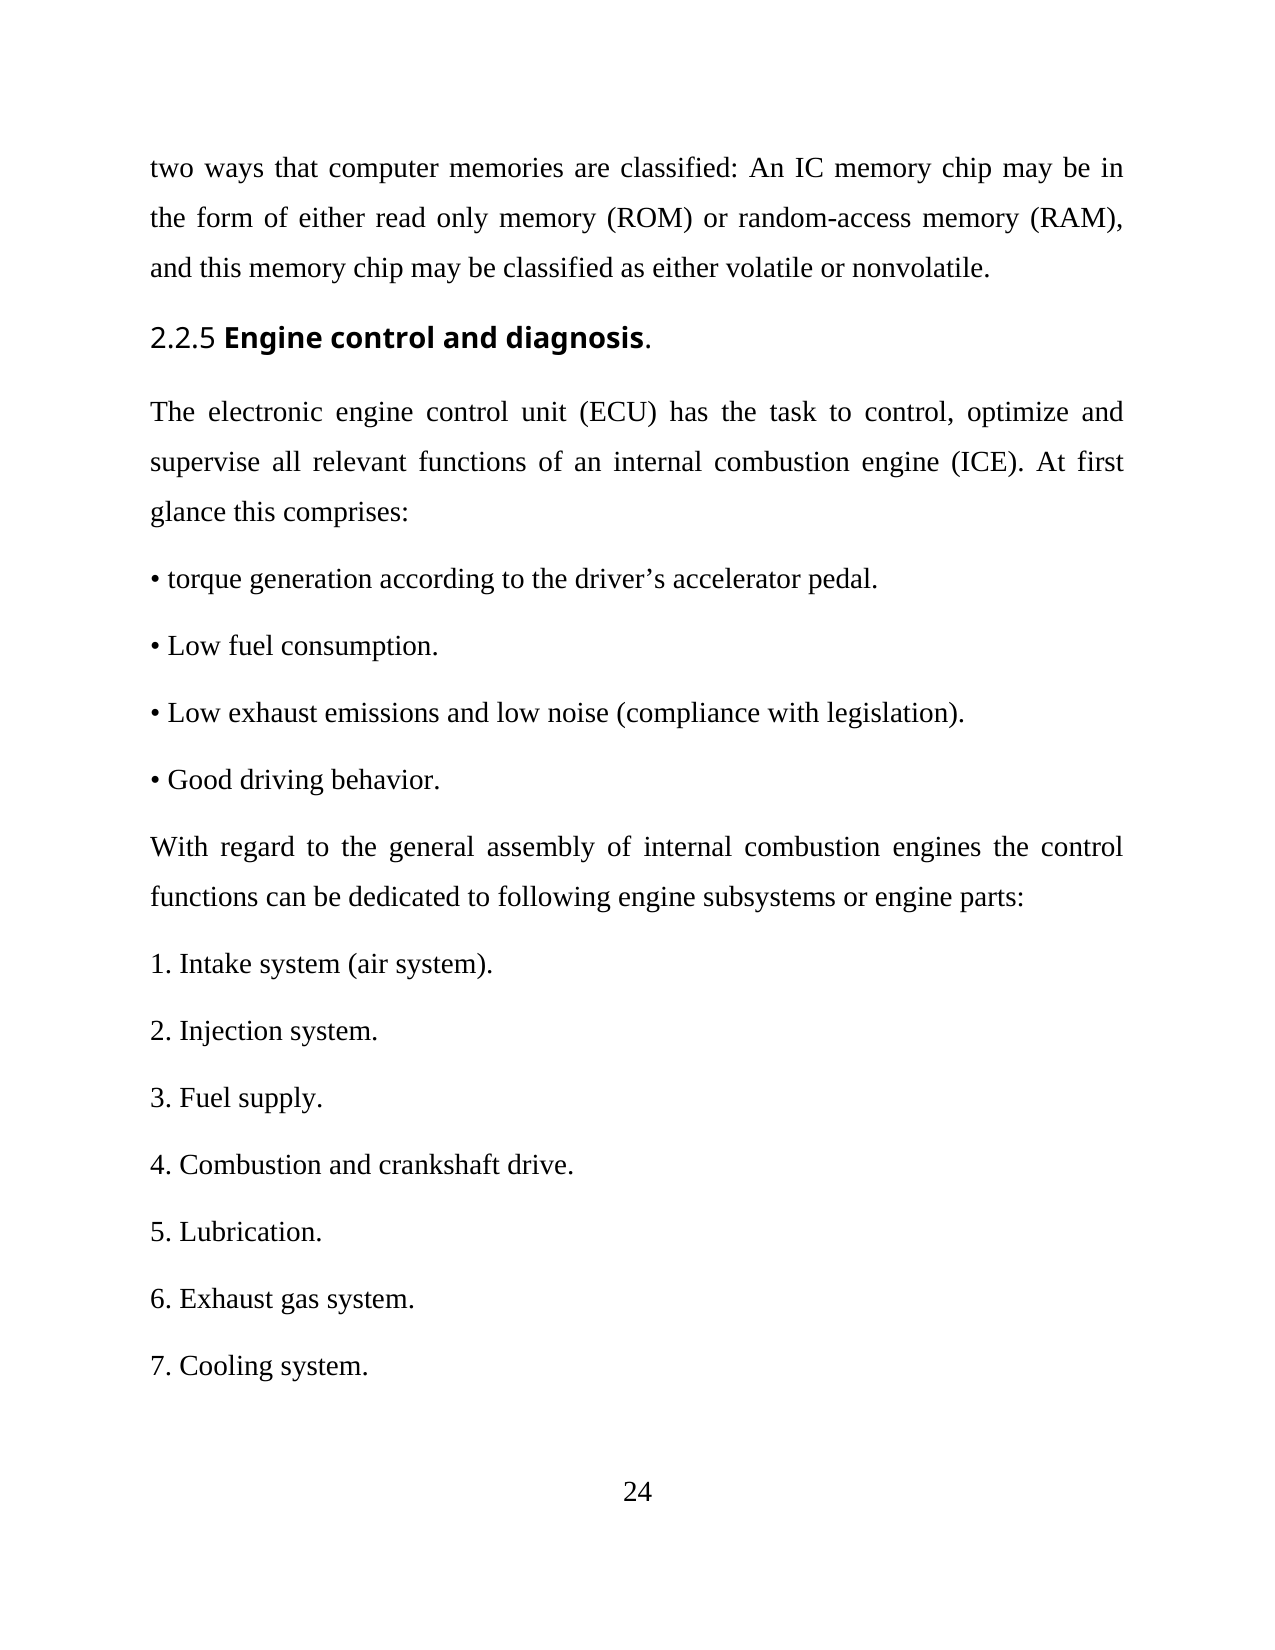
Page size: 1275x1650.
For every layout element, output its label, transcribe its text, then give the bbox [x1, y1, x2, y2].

text • Good driving behavior. [150, 762, 1125, 796]
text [150, 150, 1125, 284]
text 4. Combustion and crankshaft drive. [150, 1147, 1125, 1181]
text 2.2.5 Engine control and diagnosis. [150, 318, 1125, 357]
text 1. Intake system (air system). [150, 947, 1125, 980]
text 2. Injection system. [150, 1013, 1125, 1047]
text 6. Exhaust gas system. [150, 1281, 1125, 1315]
text 3. Fuel supply. [150, 1081, 1125, 1114]
text 5. Lubrication. [150, 1214, 1125, 1248]
text • torque generation according to the driver’s accelerator pedal. [150, 561, 1125, 595]
text • Low fuel consumption. [150, 628, 1125, 662]
text 7. Cooling system. [150, 1348, 1125, 1382]
text • Low exhaust emissions and low noise (compliance with legislation). [150, 695, 1125, 729]
text With regard to the general assembly of internal combustion engines the control functions can be dedicated to following engine subsystems or engine parts: [150, 829, 1125, 913]
text The electronic engine control unit (ECU) has the task to control, optimize and supervise all relevant functions of an internal combustion engine (ICE). At first glance this comprises: [150, 394, 1125, 528]
